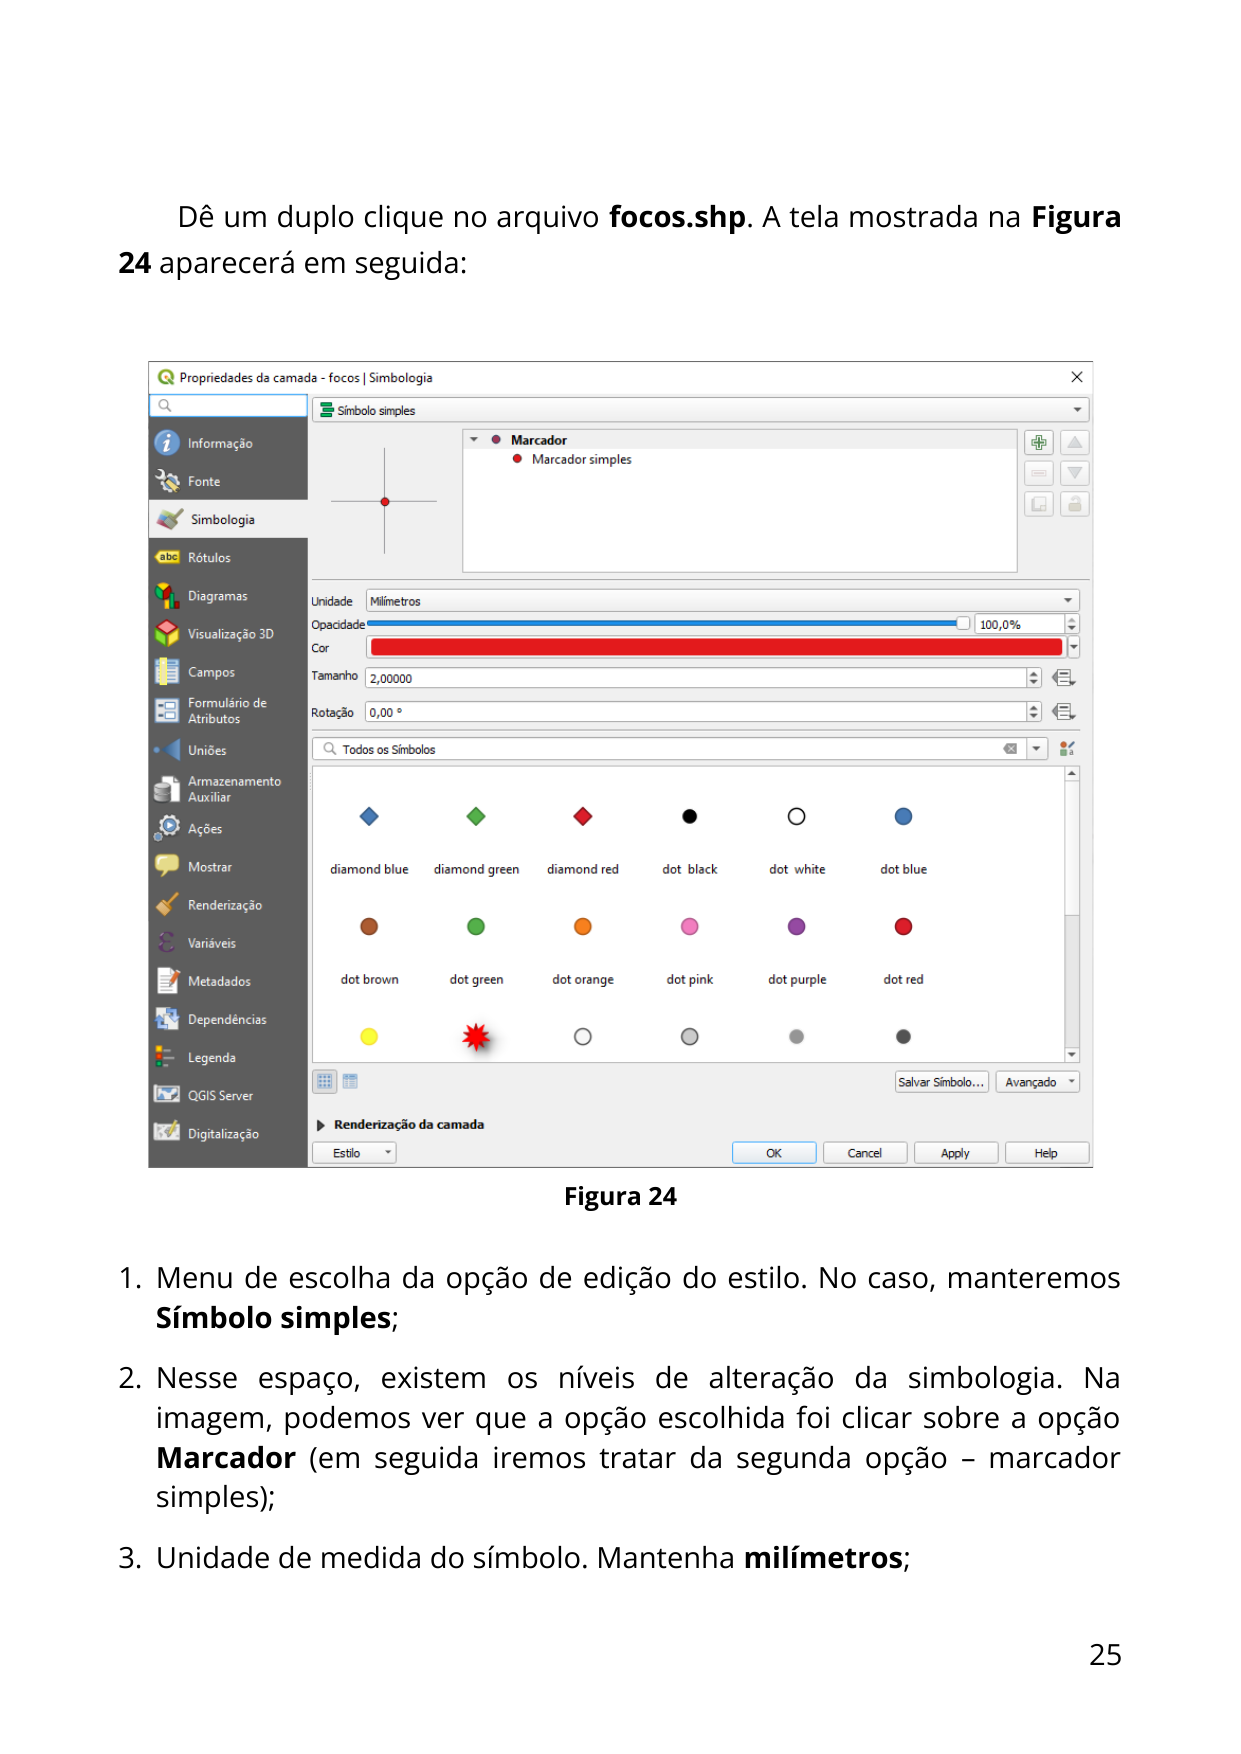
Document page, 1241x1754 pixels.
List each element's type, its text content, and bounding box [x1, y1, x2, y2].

list Unidade de medida do símbolo. Mantenha milímetros; [118, 1537, 1122, 1577]
list Menu de escolha da opção de edição do estilo. No caso, manteremos Símbolo simples; [118, 1257, 1122, 1337]
list Nesse espaço, existem os níveis de alteração da simbologia. Na imagem, podemos ver que a opção escolhida foi clicar sobre a opção Marcador (em seguida iremos tratar da segunda opção – marcador simples); [118, 1358, 1122, 1516]
text Dê um duplo clique no arquivo focos.shp. A tela mostrada na Figura 24 aparecerá em seguida: [118, 197, 1122, 282]
picture [148, 361, 1094, 1168]
